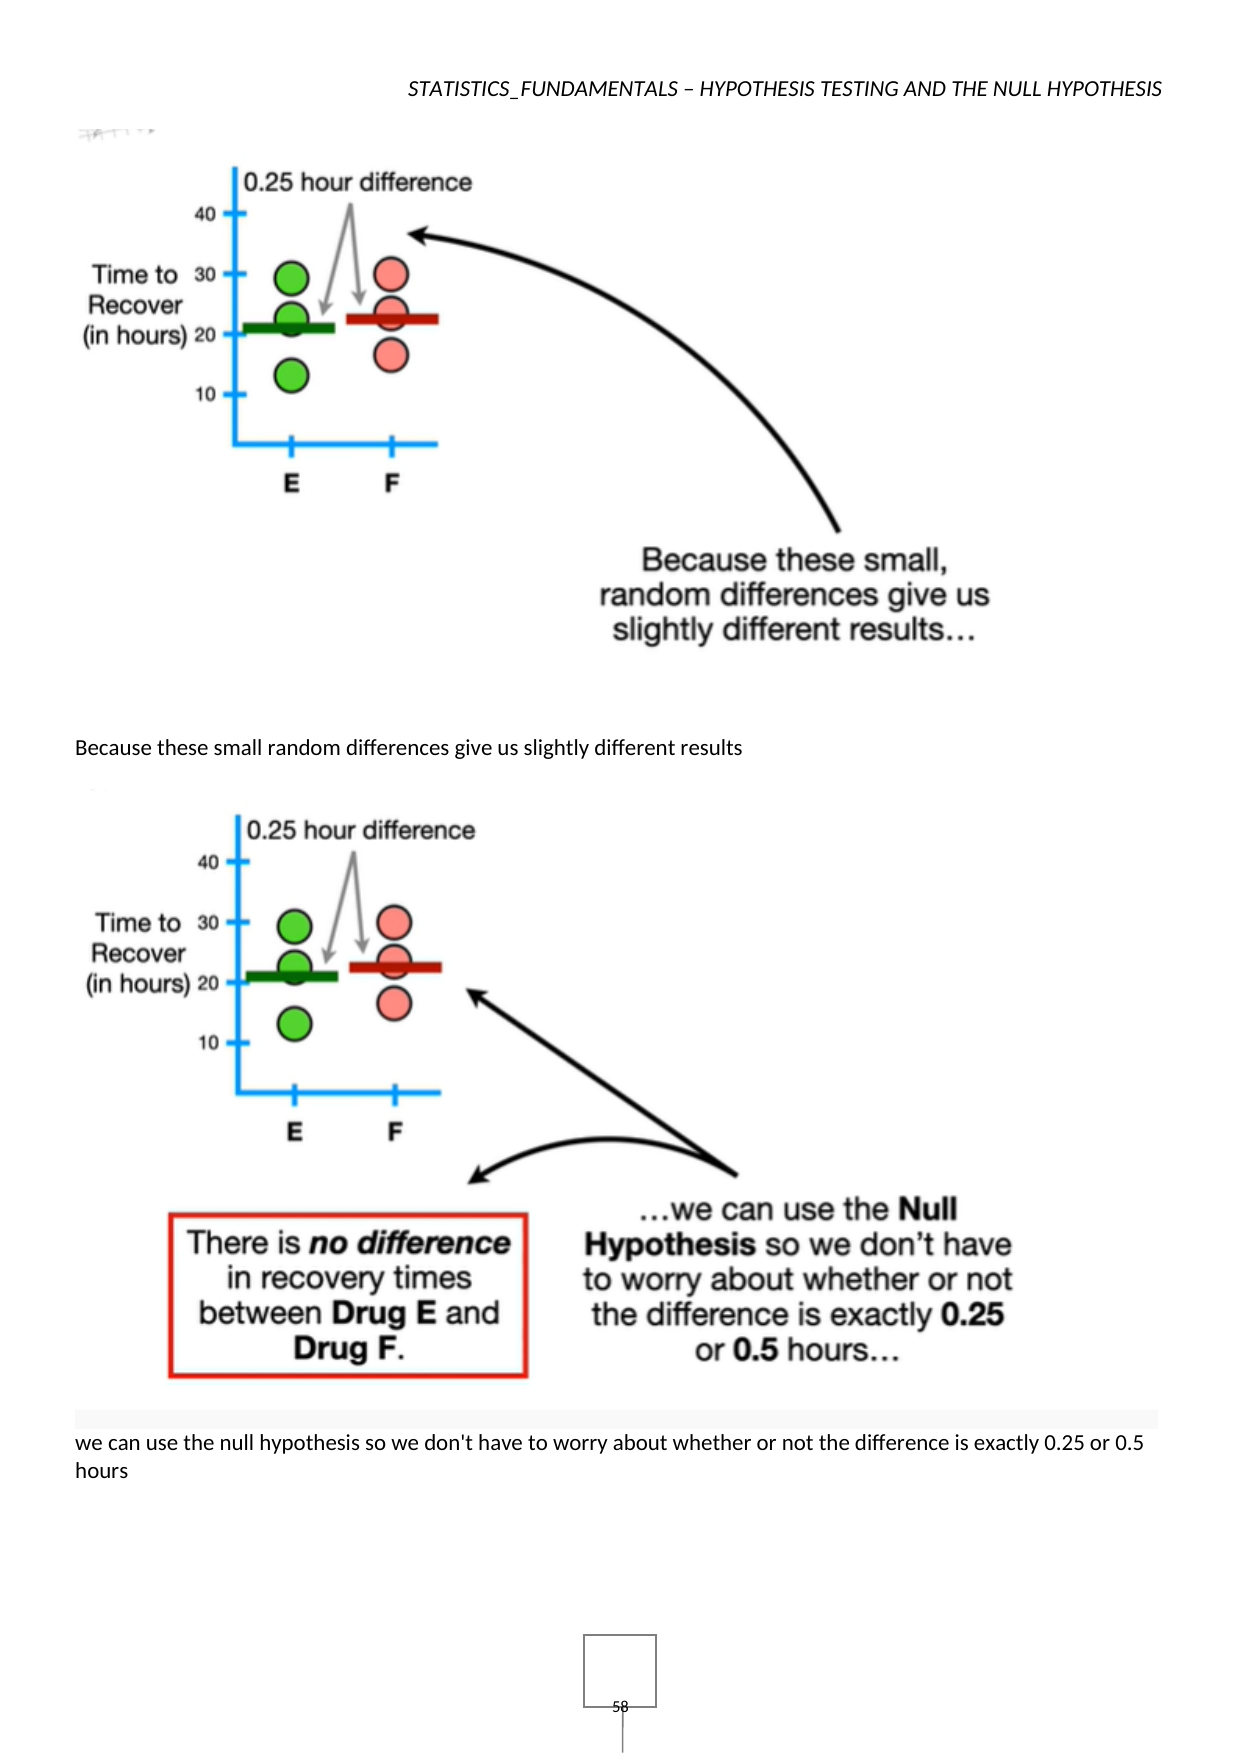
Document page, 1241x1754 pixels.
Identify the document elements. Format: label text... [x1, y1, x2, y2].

text Because these small random differences give us slightly different results [75, 733, 1165, 761]
text we can use the null hypothesis so we don't have to worry about whether or not the difference is exactly 0.25 or 0.5 hours [75, 1428, 1165, 1484]
picture [75, 789, 1158, 1429]
picture [75, 129, 1072, 733]
